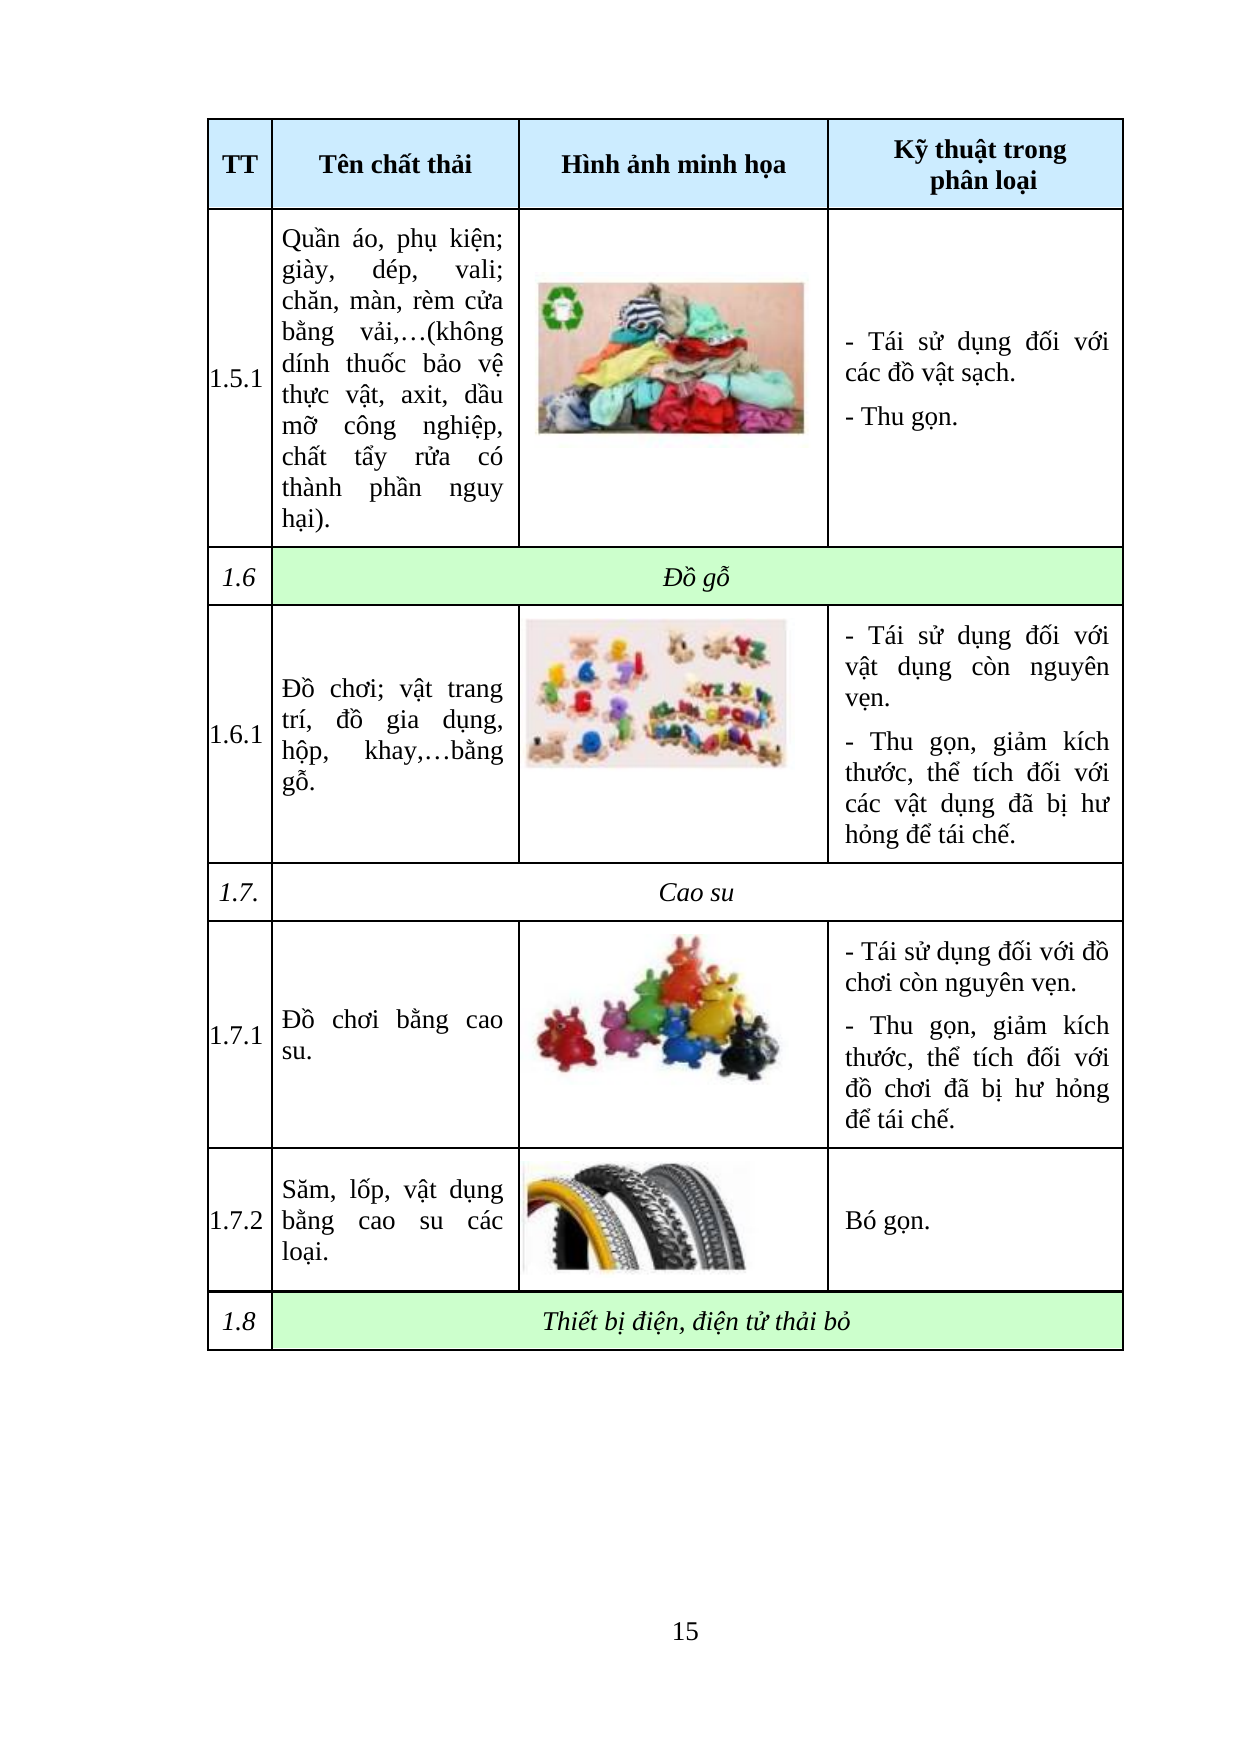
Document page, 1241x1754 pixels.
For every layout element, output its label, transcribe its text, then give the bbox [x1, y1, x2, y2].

table_header Tên chất thải [273, 120, 518, 207]
table_cell 1.7. [209, 864, 271, 920]
table_cell - Tái sử dụng đối với vật dụng còn nguyên vẹn. - Thu gọn, giảm kích thước, thể tích đối với các vật dụng đã bị hư hỏng để tái chế. [829, 606, 1122, 862]
table_cell - Tái sử dụng đối với các đồ vật sạch. - Thu gọn. [829, 210, 1122, 546]
table_cell Đồ gỗ [273, 548, 1122, 604]
table_cell [520, 210, 827, 546]
table_header TT [209, 120, 271, 207]
table_cell Đồ chơi; vật trang trí, đồ gia dụng, hộp, khay,…bằng gỗ. [273, 606, 518, 862]
table_cell 1.8 [209, 1293, 271, 1348]
table_cell 1.5.1 [209, 210, 271, 546]
table_cell Săm, lốp, vật dụng bằng cao su các loại. [273, 1149, 518, 1290]
table_cell 1.6.1 [209, 606, 271, 862]
table_cell Cao su [273, 864, 1122, 920]
table_cell Quần áo, phụ kiện; giày, dép, vali; chăn, màn, rèm cửa bằng vải,…(không dính thuốc bảo vệ thực vật, axit, dầu mỡ công nghiệp, chất tẩy rửa có thành phần nguy hại). [273, 210, 518, 546]
table_cell 1.7.1 [209, 922, 271, 1147]
table_cell Bó gọn. [829, 1149, 1122, 1290]
table_header Hình ảnh minh họa [520, 120, 827, 207]
table_cell [520, 922, 827, 1147]
table_cell Đồ chơi bằng cao su. [273, 922, 518, 1147]
table_cell - Tái sử dụng đối với đồ chơi còn nguyên vẹn. - Thu gọn, giảm kích thước, thể tích đối với đồ chơi đã bị hư hỏng để tái chế. [829, 922, 1122, 1147]
table_cell [520, 606, 827, 862]
picture [520, 934, 789, 1096]
table_header Kỹ thuật trong phân loại [829, 120, 1122, 207]
table_cell 1.7.2 [209, 1149, 271, 1290]
picture [534, 272, 812, 448]
table_cell [520, 1149, 827, 1290]
table_cell Thiết bị điện, điện tử thải bỏ [273, 1293, 1122, 1348]
picture [520, 618, 795, 784]
picture [520, 1161, 762, 1278]
table_cell 1.6 [209, 548, 271, 604]
